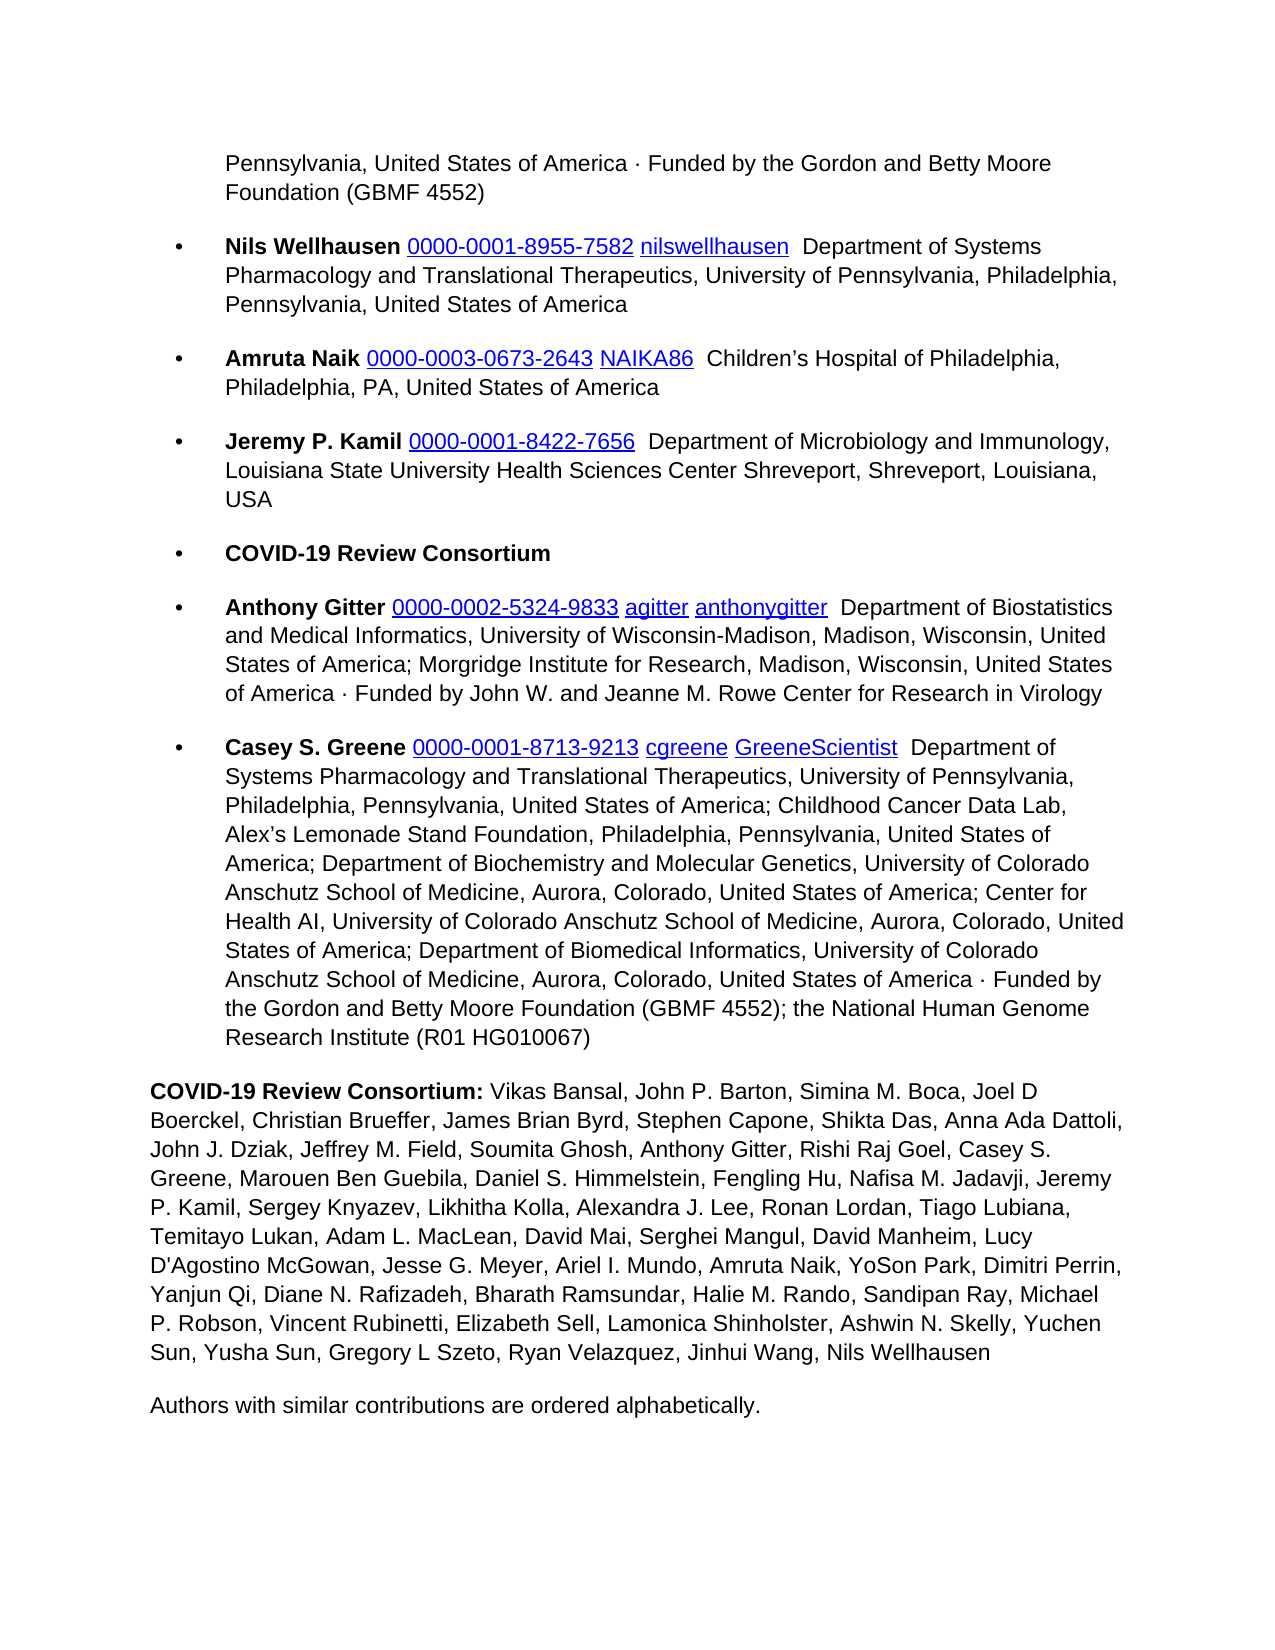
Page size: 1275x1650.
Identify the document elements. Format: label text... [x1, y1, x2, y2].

list Jeremy P. Kamil 0000-0001-8422-7656 Department of Microbiology and Immunology, Louisiana State University Health Sciences Center Shreveport, Shreveport, Louisiana, USA [175, 428, 1125, 512]
list Amruta Naik 0000-0003-0673-2643 NAIKA86 Children’s Hospital of Philadelphia, Philadelphia, PA, United States of America [175, 345, 1125, 400]
text Authors with similar contributions are ordered alphabetically. [150, 1392, 1125, 1419]
list Casey S. Greene 0000-0001-8713-9213 cgreene GreeneScientist Department of Systems Pharmacology and Translational Therapeutics, University of Pennsylvania, Philadelphia, Pennsylvania, United States of America; Childhood Cancer Data Lab, Alex’s Lemonade Stand Foundation, Philadelphia, Pennsylvania, United States of America; Department of Biochemistry and Molecular Genetics, University of Colorado Anschutz School of Medicine, Aurora, Colorado, United States of America; Center for Health AI, University of Colorado Anschutz School of Medicine, Aurora, Colorado, United States of America; Department of Biomedical Informatics, University of Colorado Anschutz School of Medicine, Aurora, Colorado, United States of America · Funded by the Gordon and Betty Moore Foundation (GBMF 4552); the National Human Genome Research Institute (R01 HG010067) [175, 734, 1125, 1050]
text COVID-19 Review Consortium: Vikas Bansal, John P. Barton, Simina M. Boca, Joel D Boerckel, Christian Brueffer, James Brian Byrd, Stephen Capone, Shikta Das, Anna Ada Dattoli, John J. Dziak, Jeffrey M. Field, Soumita Ghosh, Anthony Gitter, Rishi Raj Goel, Casey S. Greene, Marouen Ben Guebila, Daniel S. Himmelstein, Fengling Hu, Nafisa M. Jadavji, Jeremy P. Kamil, Sergey Knyazev, Likhitha Kolla, Alexandra J. Lee, Ronan Lordan, Tiago Lubiana, Temitayo Lukan, Adam L. MacLean, David Mai, Serghei Mangul, David Manheim, Lucy D'Agostino McGowan, Jesse G. Meyer, Ariel I. Mundo, Amruta Naik, YoSon Park, Dimitri Perrin, Yanjun Qi, Diane N. Rafizadeh, Bharath Ramsundar, Halie M. Rando, Sandipan Ray, Michael P. Robson, Vincent Rubinetti, Elizabeth Sell, Lamonica Shinholster, Ashwin N. Skelly, Yuchen Sun, Yusha Sun, Gregory L Szeto, Ryan Velazquez, Jinhui Wang, Nils Wellhausen [150, 1078, 1125, 1365]
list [175, 150, 1125, 205]
list Nils Wellhausen 0000-0001-8955-7582 nilswellhausen Department of Systems Pharmacology and Translational Therapeutics, University of Pennsylvania, Philadelphia, Pennsylvania, United States of America [175, 233, 1125, 317]
list Anthony Gitter 0000-0002-5324-9833 agitter anthonygitter Department of Biostatistics and Medical Informatics, University of Wisconsin-Madison, Madison, Wisconsin, United States of America; Morgridge Institute for Research, Madison, Wisconsin, United States of America · Funded by John W. and Jeanne M. Rowe Center for Research in Virology [175, 593, 1125, 707]
list COVID-19 Review Consortium [175, 539, 1125, 566]
